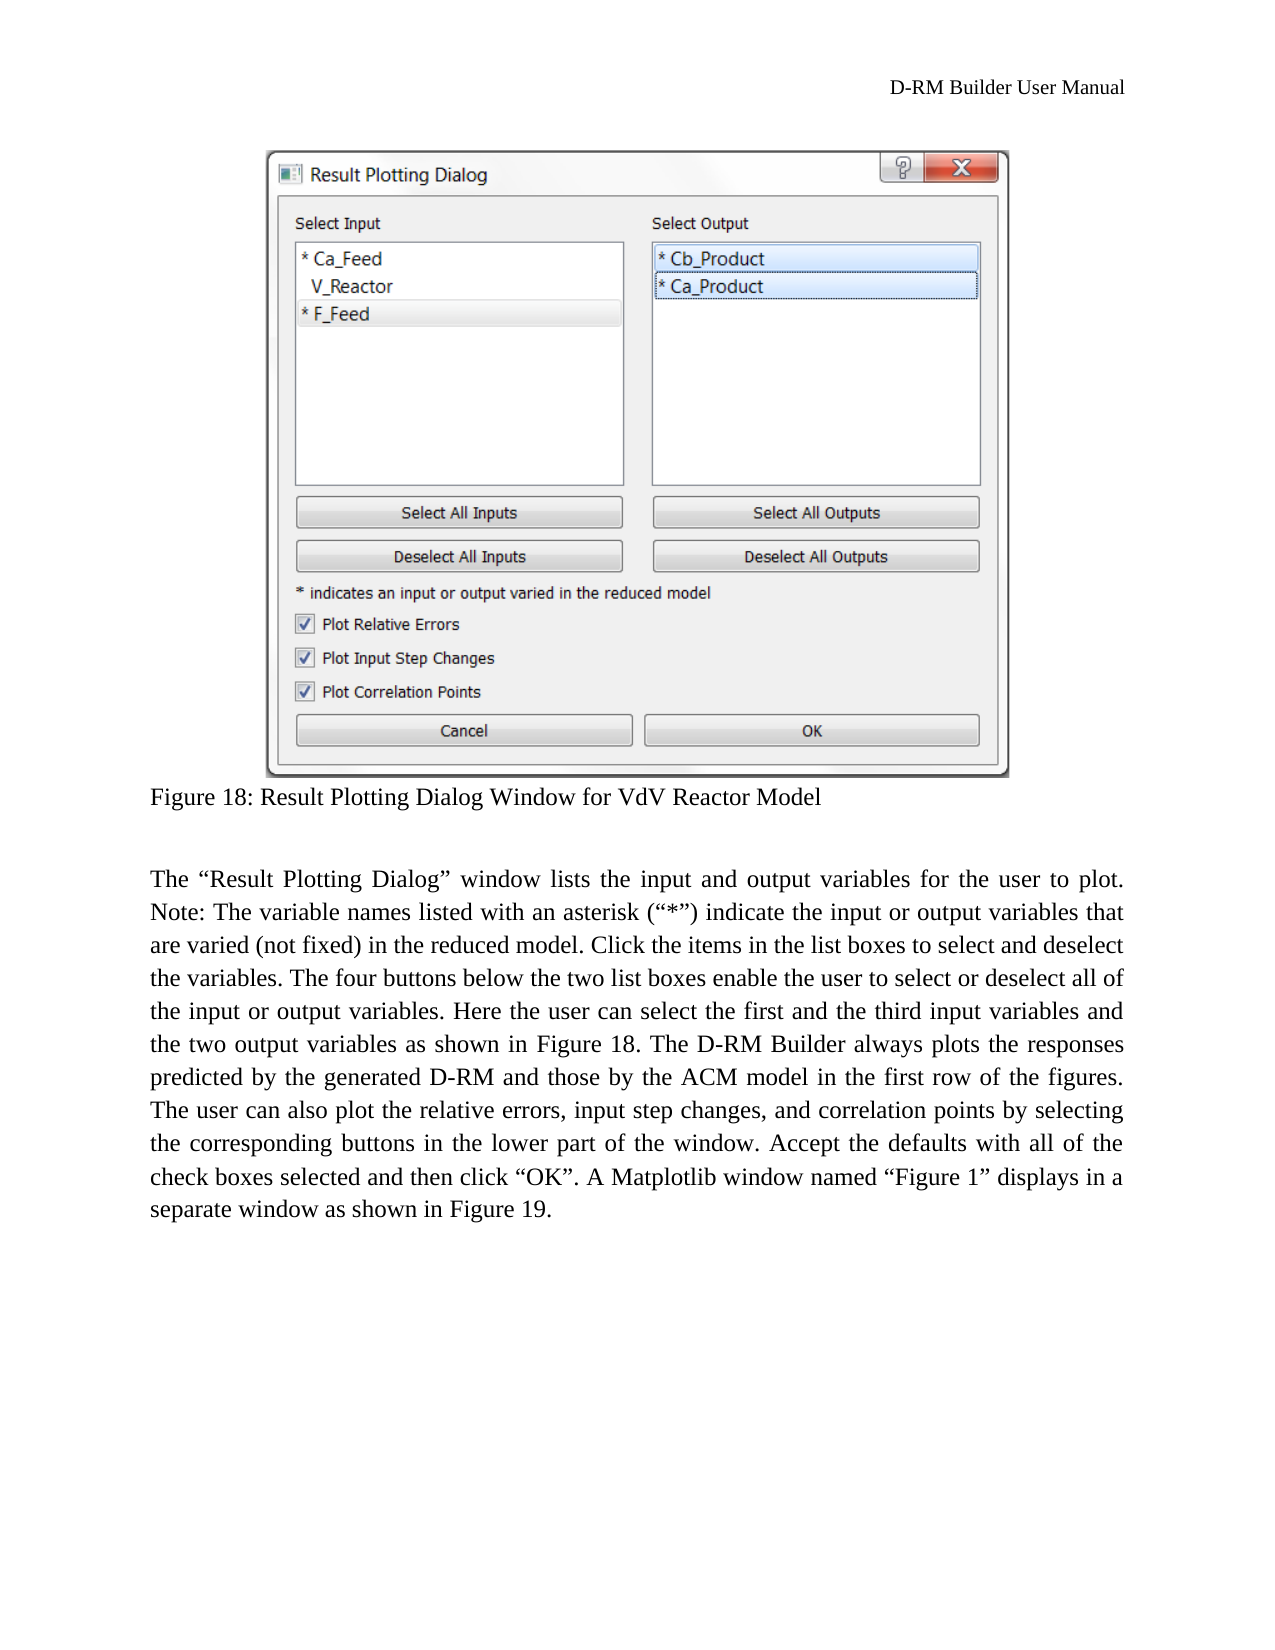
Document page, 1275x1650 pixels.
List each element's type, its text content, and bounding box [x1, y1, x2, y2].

text The “Result Plotting Dialog” window lists the input and output variables for the user to plot. Note: The variable names listed with an asterisk (“*”) indicate the input or output variables that are varied (not fixed) in the reduced model. Click the items in the list boxes to select and deselect the variables. The four buttons below the two list boxes enable the user to select or deselect all of the input or output variables. Here the user can select the first and the third input variables and the two output variables as shown in Figure 18. The D-RM Builder always plots the responses predicted by the generated D-RM and those by the ACM model in the first row of the figures. The user can also plot the relative errors, input step changes, and correlation points by selecting the corresponding buttons in the lower part of the window. Accept the defaults with all of the check boxes selected and then click “OK”. A Matplotlib window named “Figure 1” displays in a separate window as shown in Figure 19. [150, 864, 1125, 1223]
picture [265, 150, 1010, 778]
